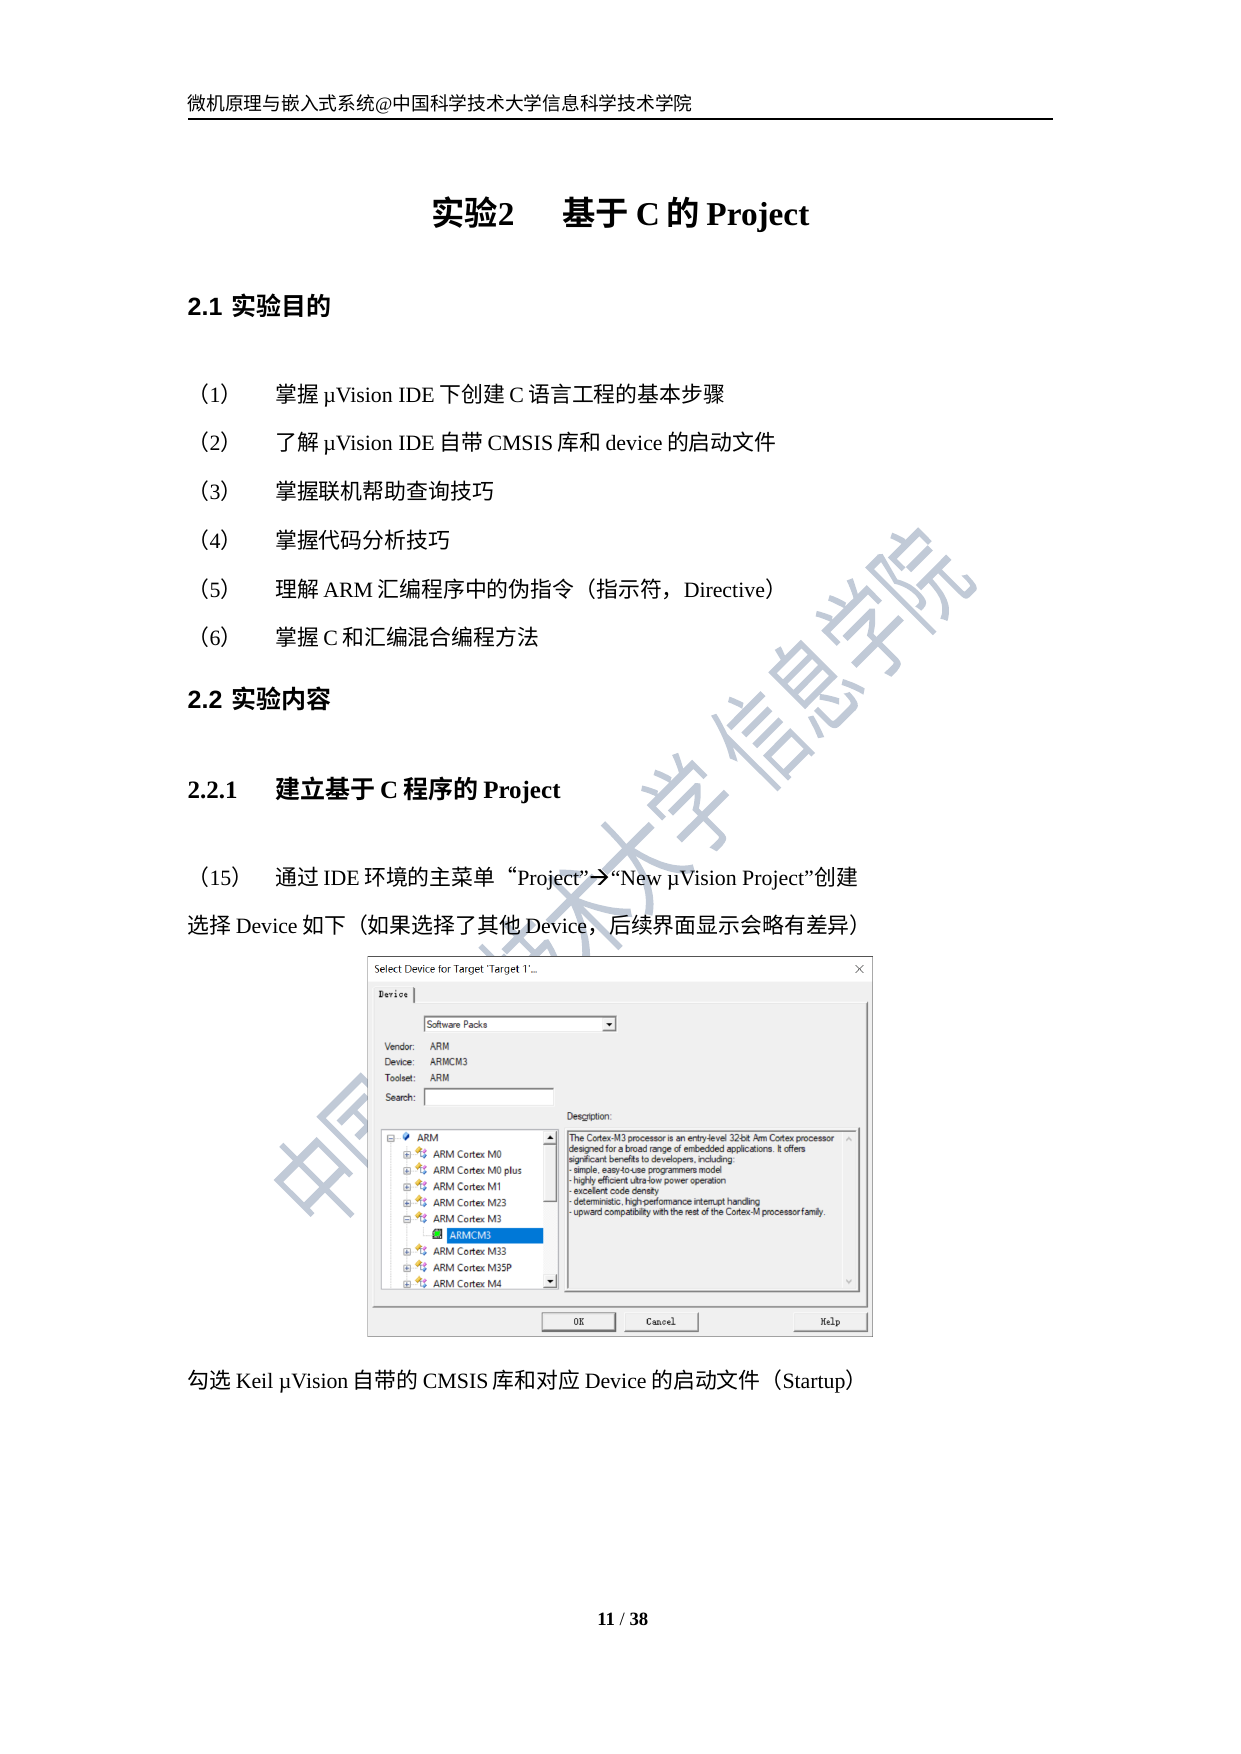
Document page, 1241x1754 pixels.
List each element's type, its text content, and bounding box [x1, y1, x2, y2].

list 了解µVision IDE自带CMSIS库和device的启动文件 [187, 425, 1053, 457]
list 掌握µVision IDE下创建C语言工程的基本步骤 [187, 376, 1053, 409]
text 选择Device如下（如果选择了其他Device，后续界面显示会略有差异） [187, 908, 1053, 940]
subtitle 基于C的Project [187, 187, 1053, 235]
subtitle 实验内容 [187, 679, 1053, 716]
list 理解ARM汇编程序中的伪指令（指示符，Directive） [187, 571, 1053, 604]
text 勾选Keil µVision自带的CMSIS库和对应Device的启动文件（Startup） [187, 1363, 1053, 1394]
subtitle 实验目的 [187, 286, 1053, 323]
list 掌握联机帮助查询技巧 [187, 474, 1053, 506]
list 通过IDE环境的主菜单“Project”“New µVision Project”创建 [187, 859, 1053, 892]
list 掌握代码分析技巧 [187, 522, 1053, 555]
subtitle 建立基于C程序的Project [187, 769, 1053, 806]
picture [367, 956, 873, 1337]
list 掌握C和汇编混合编程方法 [187, 620, 1053, 652]
